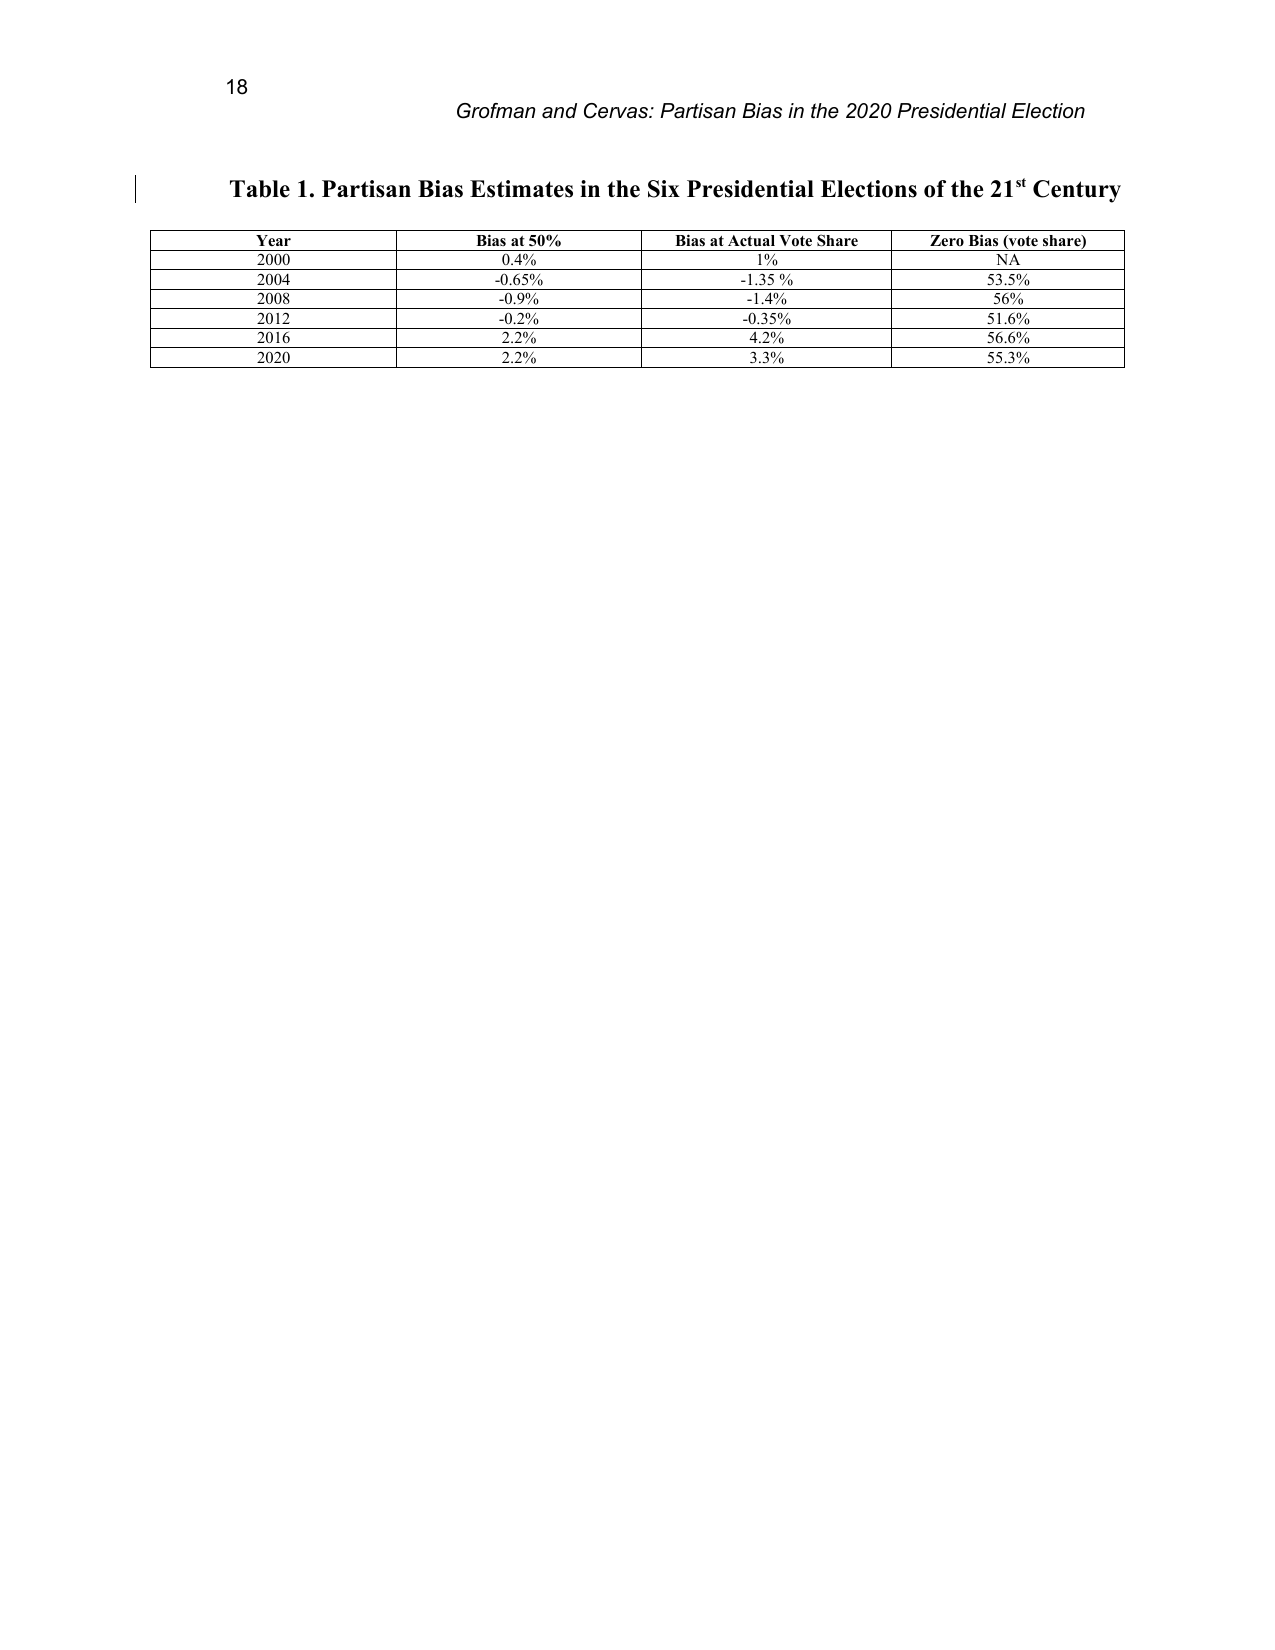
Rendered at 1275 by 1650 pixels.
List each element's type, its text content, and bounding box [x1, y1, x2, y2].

table_cell 51.6% [892, 309, 1124, 328]
table_cell -1.35 % [642, 270, 891, 289]
text Table 1. Partisan Bias Estimates in the Six Presidential Elections of the 21st Century [150, 175, 1125, 203]
table_cell -0.9% [397, 290, 641, 308]
table_cell NA [892, 251, 1124, 269]
table_header Zero Bias (vote share) [892, 231, 1124, 250]
table_cell 2008 [151, 290, 396, 308]
table_cell -0.2% [397, 309, 641, 328]
table_cell 55.3% [892, 348, 1124, 367]
table_cell -0.35% [642, 309, 891, 328]
table_header Year [151, 231, 396, 250]
table_header Bias at Actual Vote Share [642, 231, 891, 250]
table_cell 2016 [151, 329, 396, 347]
table_cell 2000 [151, 251, 396, 269]
table_cell 3.3% [642, 348, 891, 367]
table_cell 53.5% [892, 270, 1124, 289]
table_cell -0.65% [397, 270, 641, 289]
table_cell 56.6% [892, 329, 1124, 347]
table_cell 1% [642, 251, 891, 269]
table_cell 2020 [151, 348, 396, 367]
table_cell 2012 [151, 309, 396, 328]
table_cell 2004 [151, 270, 396, 289]
table_cell 56% [892, 290, 1124, 308]
table_cell 0.4% [397, 251, 641, 269]
table_cell -1.4% [642, 290, 891, 308]
table_cell 2.2% [397, 329, 641, 347]
table_cell 4.2% [642, 329, 891, 347]
table_header Bias at 50% [397, 231, 641, 250]
table_cell 2.2% [397, 348, 641, 367]
